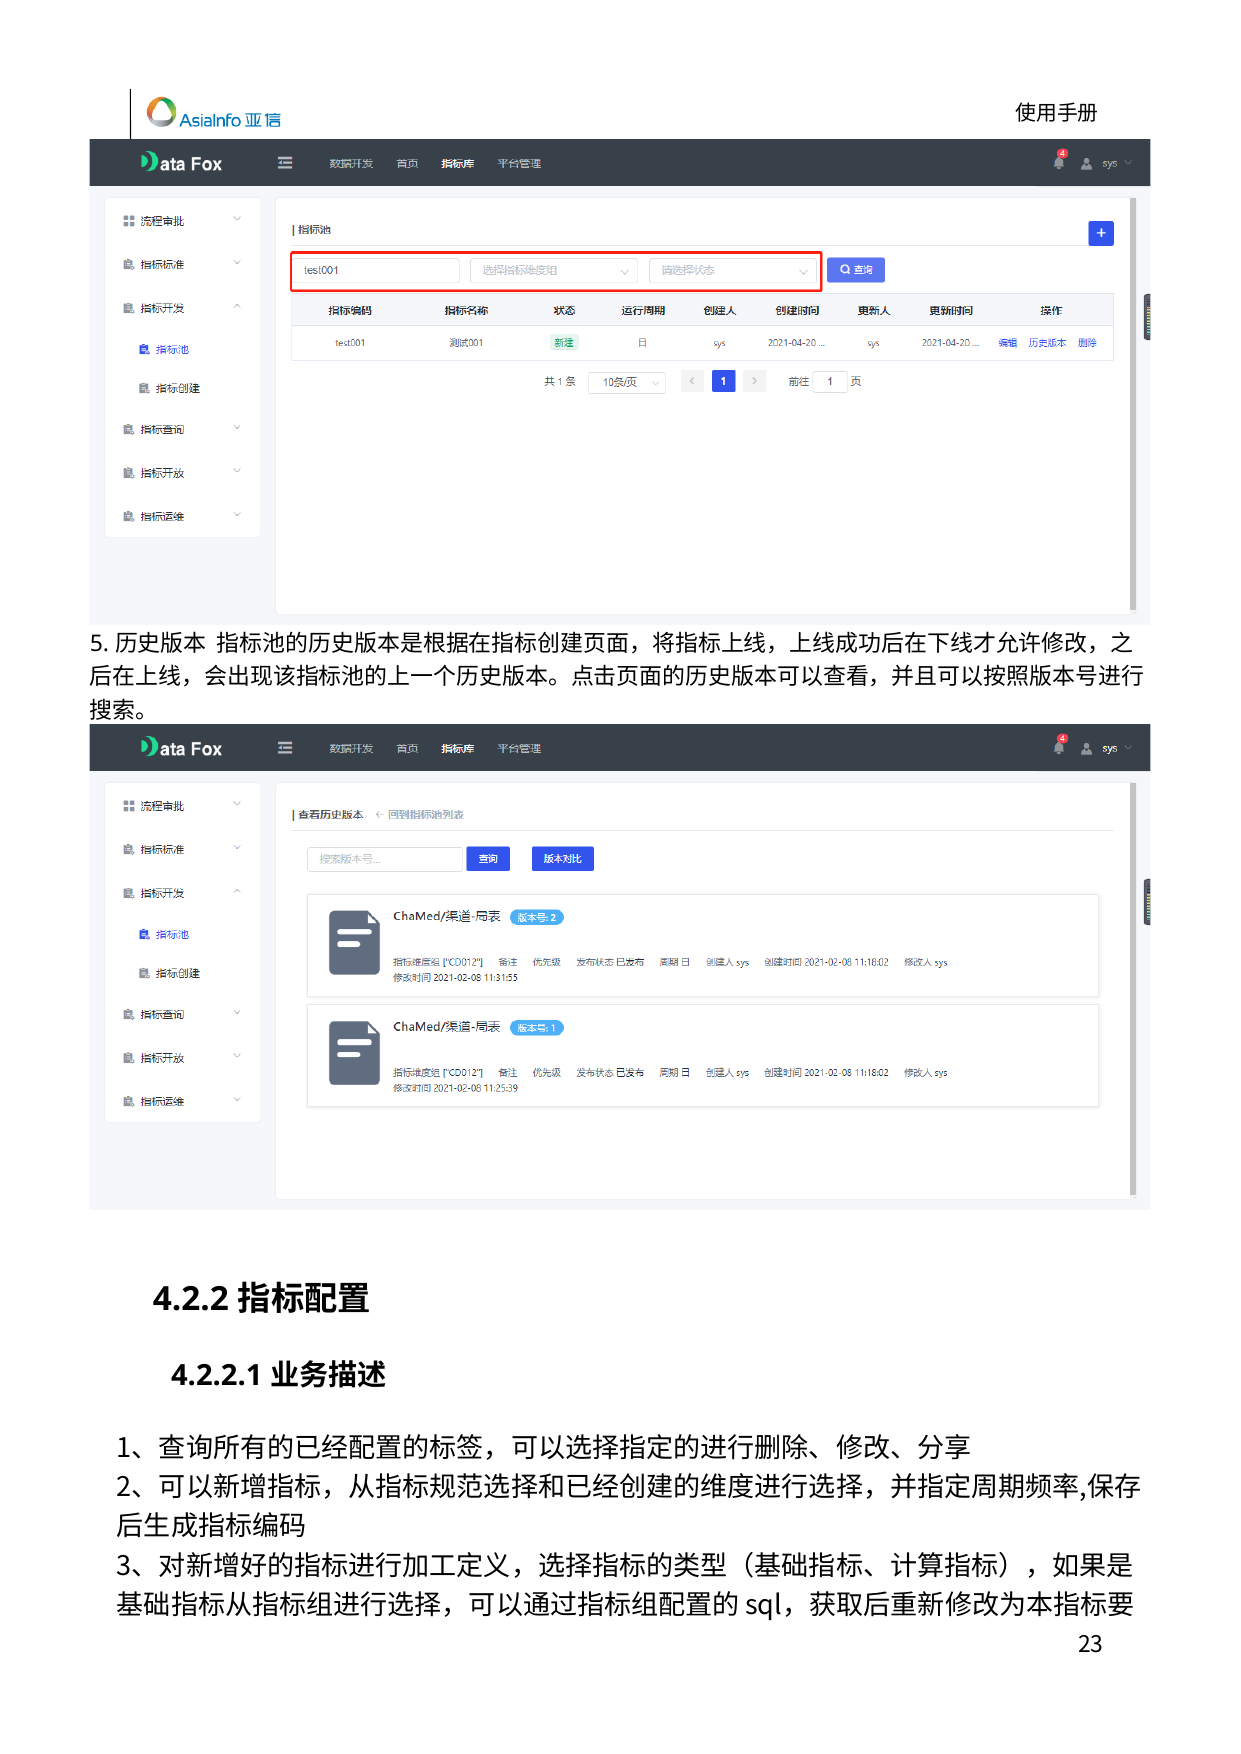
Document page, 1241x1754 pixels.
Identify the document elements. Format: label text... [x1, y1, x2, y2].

picture [146, 96, 281, 127]
list 历史版本 指标池的历史版本是根据在指标创建页面，将指标上线，上线成功后在下线才允许修改，之后在上线，会出现该指标池的上一个历史版本。点击页面的历史版本可以查看，并且可以按照版本号进行搜索。 [89, 625, 1151, 724]
subtitle 4.2.2.1 业务描述 [142, 1351, 1151, 1393]
picture [89, 724, 1151, 1210]
picture [89, 139, 1151, 625]
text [117, 1426, 1151, 1622]
subtitle 4.2.2 指标配置 [153, 1272, 1151, 1320]
